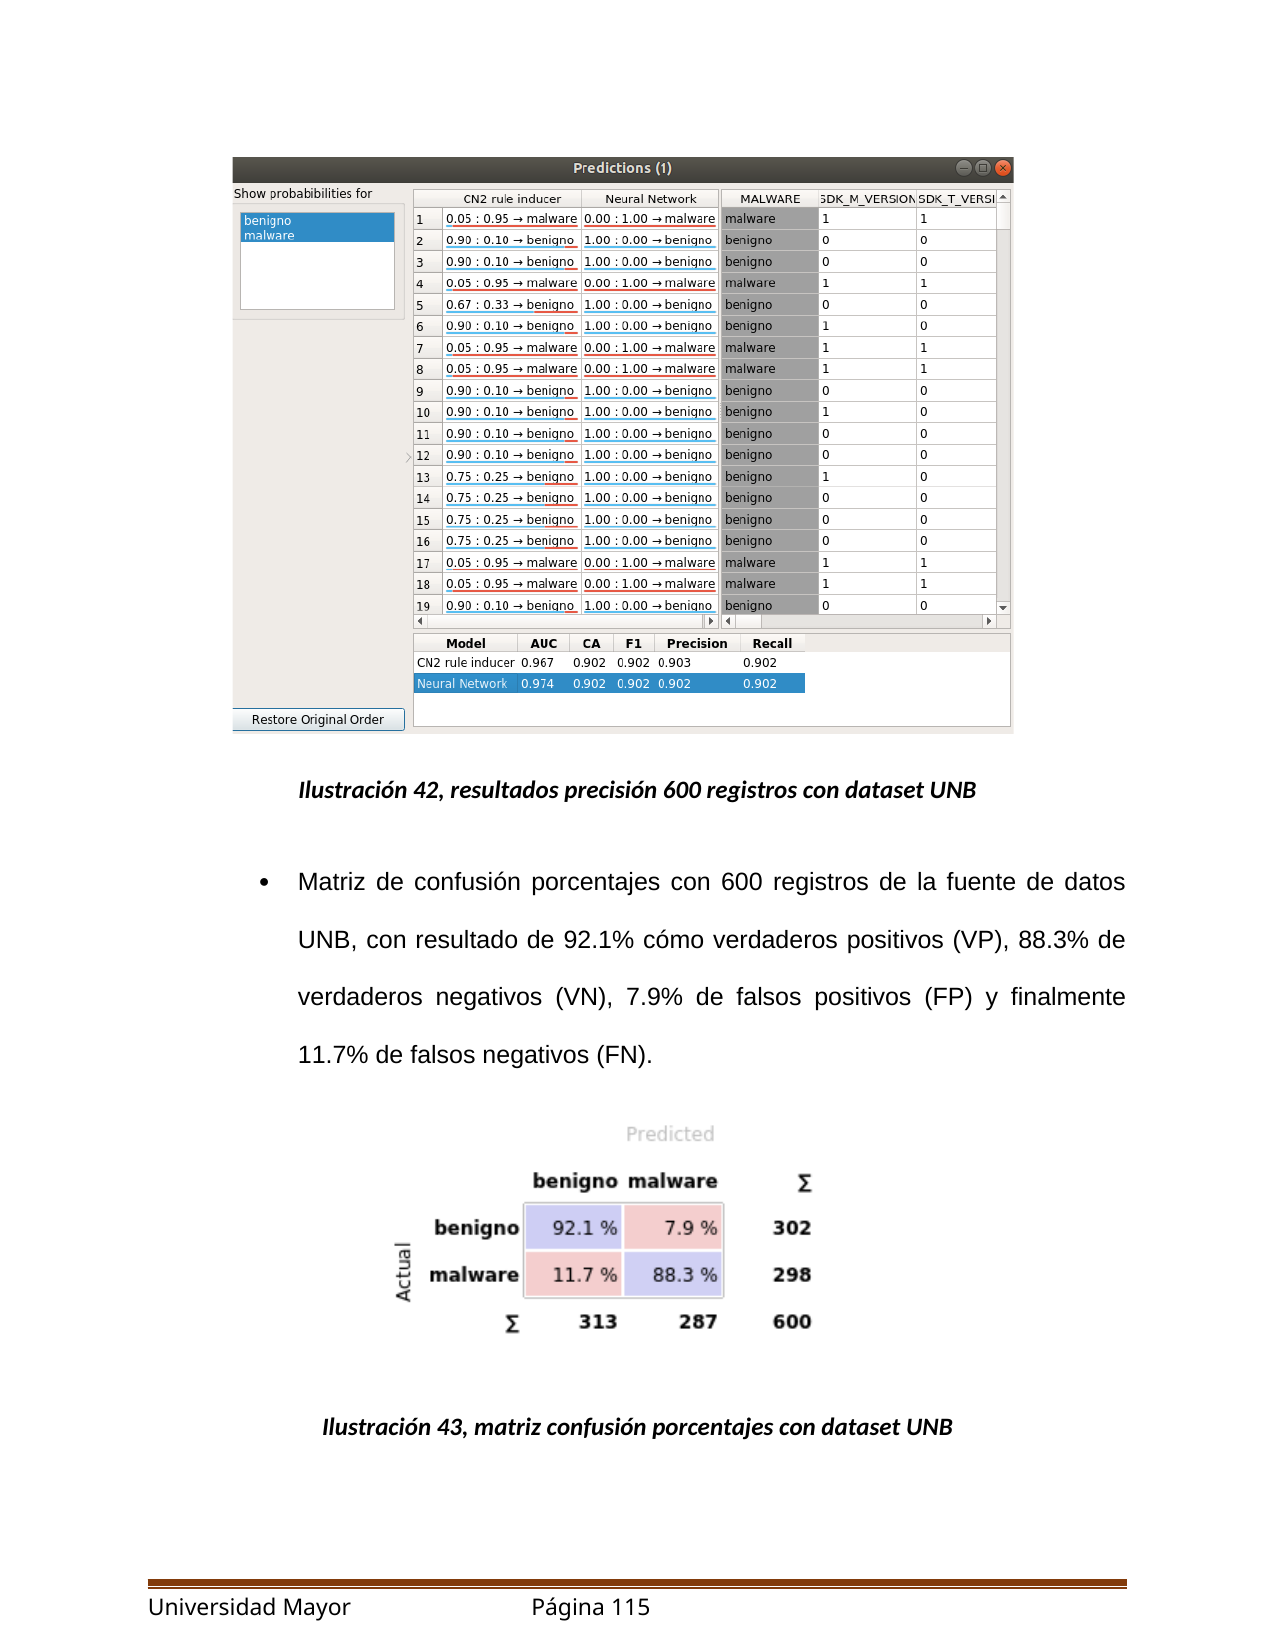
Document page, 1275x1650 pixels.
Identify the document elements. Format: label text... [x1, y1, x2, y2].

text Ilustración 43, matriz confusión porcentajes con dataset UNB [148, 1411, 1127, 1441]
picture [351, 1110, 853, 1357]
picture [232, 157, 1014, 734]
text Ilustración 42, resultados precisión 600 registros con dataset UNB [148, 774, 1127, 805]
list Matriz de confusión porcentajes con 600 registros de la fuente de datos UNB, con resultado de 92.1% cómo verdaderos positivos (VP), 88.3% de verdaderos negativos (VN), 7.9% de falsos positivos (FP) y finalmente 11.7% de falsos negativos (FN). [260, 867, 1127, 1069]
